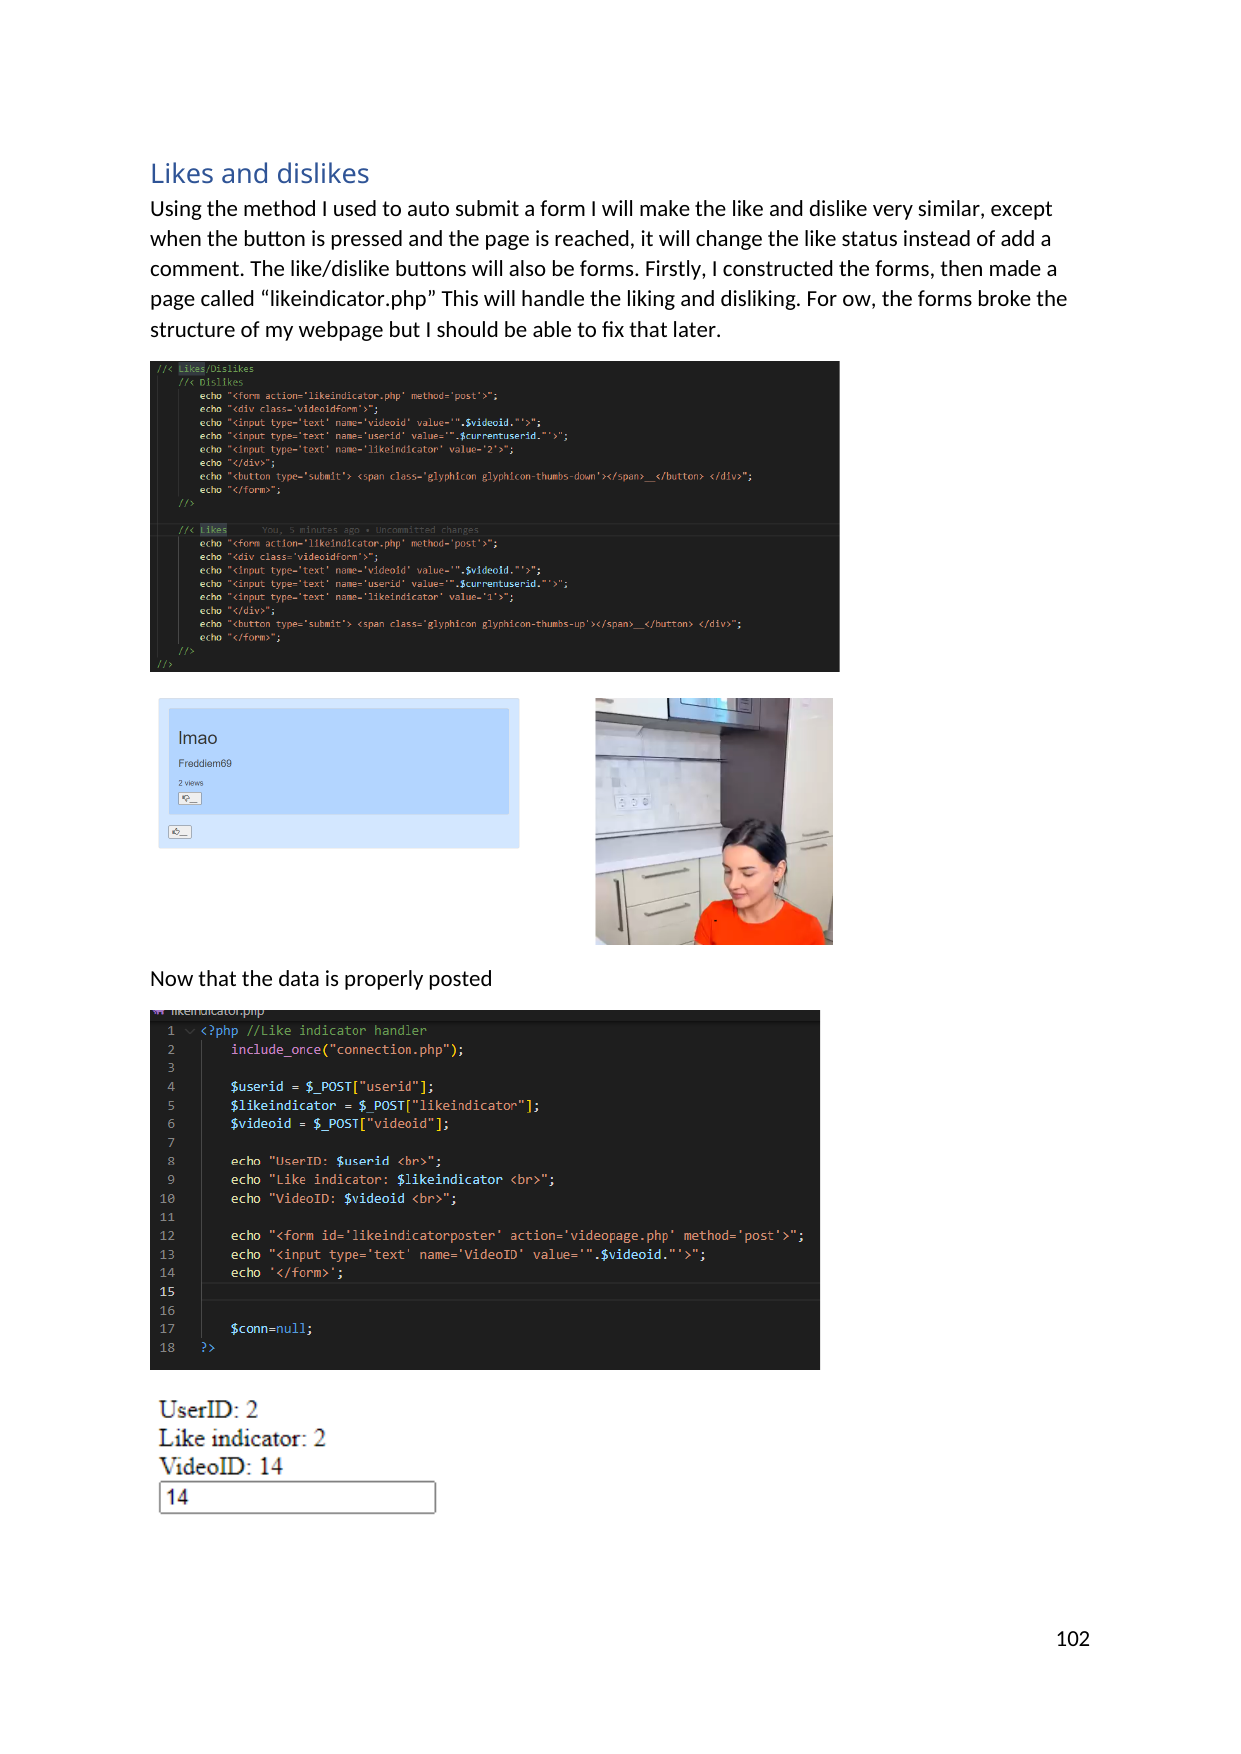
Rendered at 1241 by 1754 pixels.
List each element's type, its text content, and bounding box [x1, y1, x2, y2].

subtitle Likes and dislikes [150, 154, 1090, 191]
text Now that the data is properly posted [150, 964, 1090, 992]
picture [150, 1010, 821, 1370]
picture [150, 1388, 499, 1549]
picture [150, 361, 840, 672]
picture [150, 690, 866, 945]
text Using the method I used to auto submit a form I will make the like and dislike very similar, except when the button is pressed and the page is reached, it will change the like status instead of add a comment. The like/dislike buttons will also be forms. Firstly, I constructed the forms, then made a page called “likeindicator.php” This will handle the liking and disliking. For ow, the forms broke the structure of my webpage but I should be able to fix that later. [150, 194, 1090, 343]
